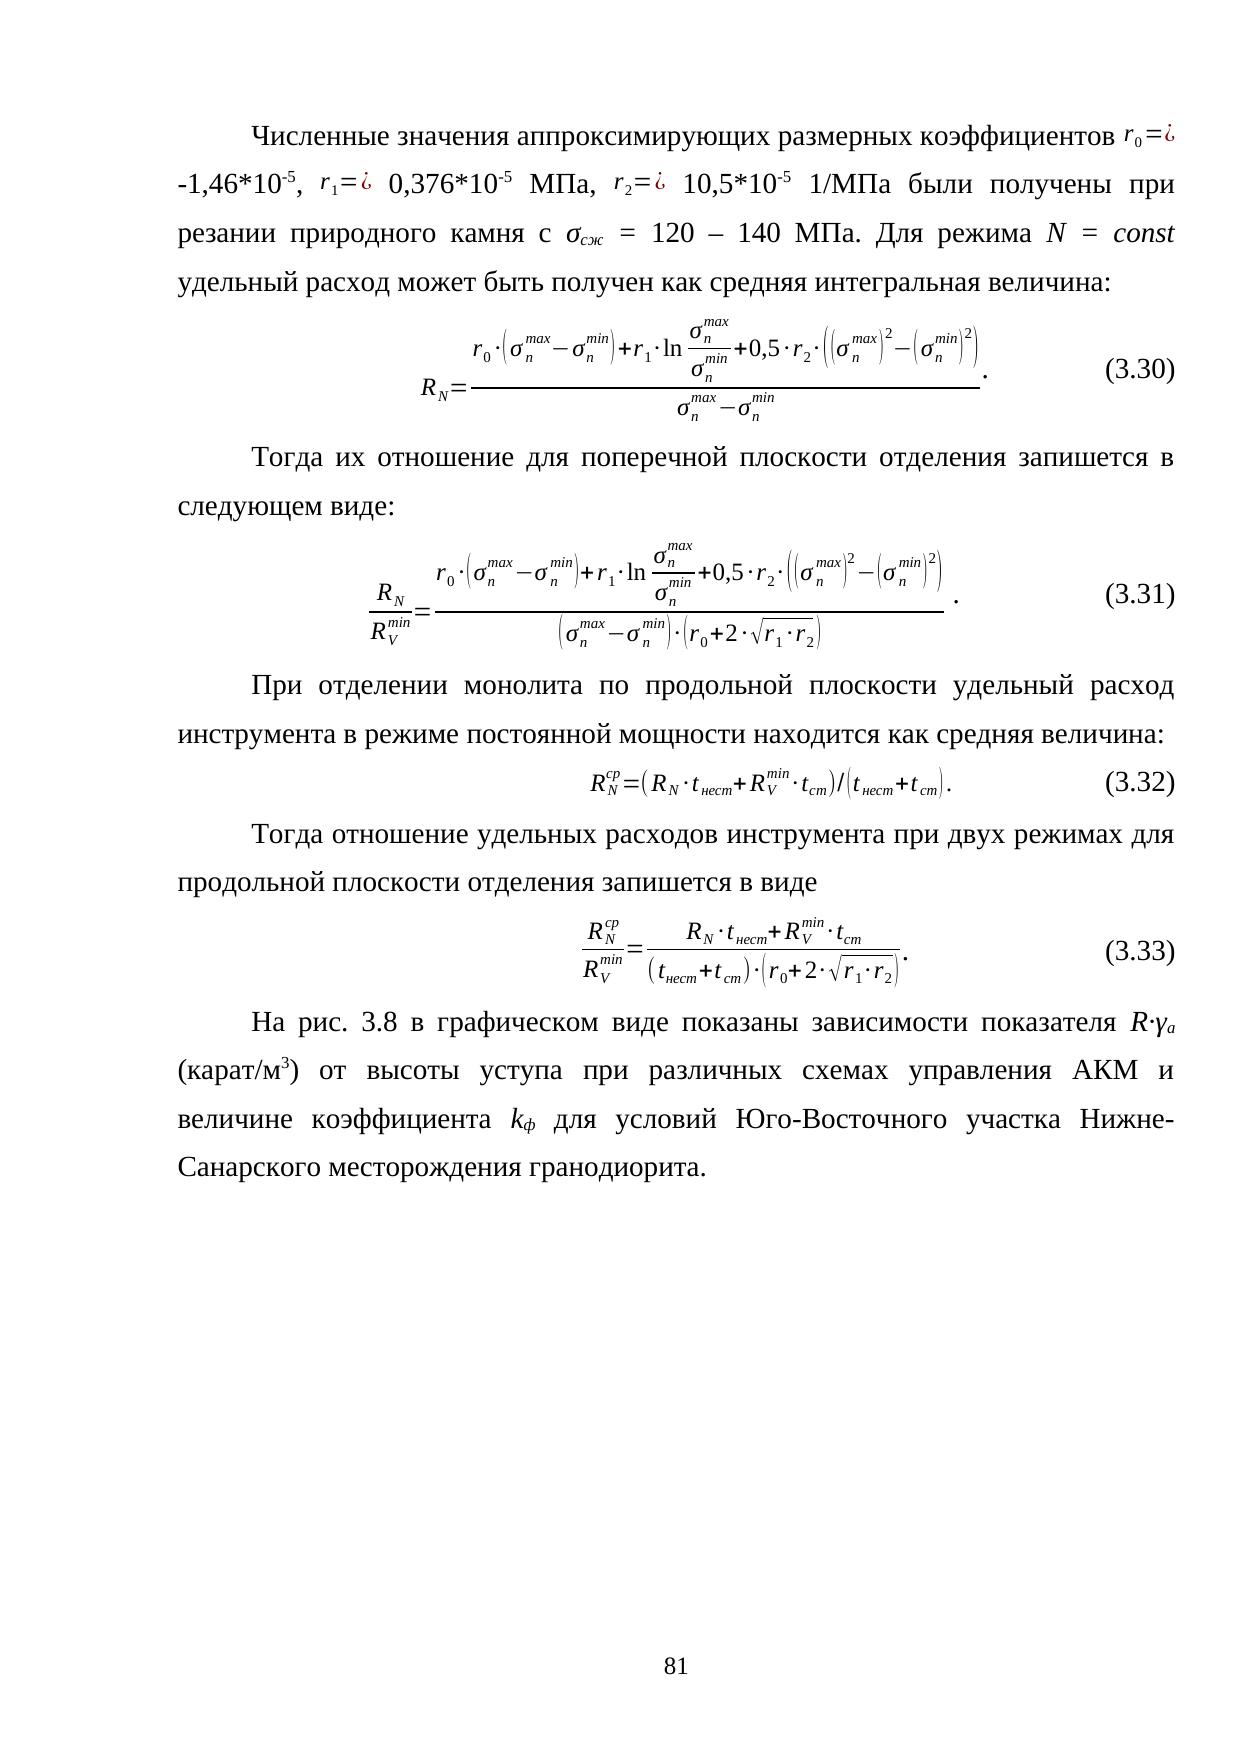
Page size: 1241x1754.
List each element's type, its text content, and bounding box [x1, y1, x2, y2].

text . (3.33) [177, 913, 1175, 989]
text Тогда отношение удельных расходов инструмента при двух режимах для продольной плоскости отделения запишется в виде [177, 816, 1175, 898]
text Тогда их отношение для поперечной плоскости отделения запишется в следующем виде: [177, 439, 1175, 521]
text . (3.31) [177, 536, 1175, 652]
text (3.32) [177, 764, 1175, 801]
text На рис. 3.8 в графическом виде показаны зависимости показателя R∙γа (карат/м3) от высоты уступа при различных схемах управления АКМ и величине коэффициента kф для условий Юго-Восточного участка Нижне-Санарского месторождения гранодиорита. [177, 1004, 1175, 1183]
text . (3.30) [177, 312, 1175, 424]
text При отделении монолита по продольной плоскости удельный расход инструмента в режиме постоянной мощности находится как средняя величина: [177, 667, 1175, 749]
text Численные значения аппроксимирующих размерных коэффициентов -1,46*10-5, 0,376*10-5 МПа, 10,5*10-5 1/МПа были получены при резании природного камня с σсж = 120 – 140 МПа. Для режима N = const удельный расход может быть получен как средняя интегральная величина: [177, 118, 1175, 297]
